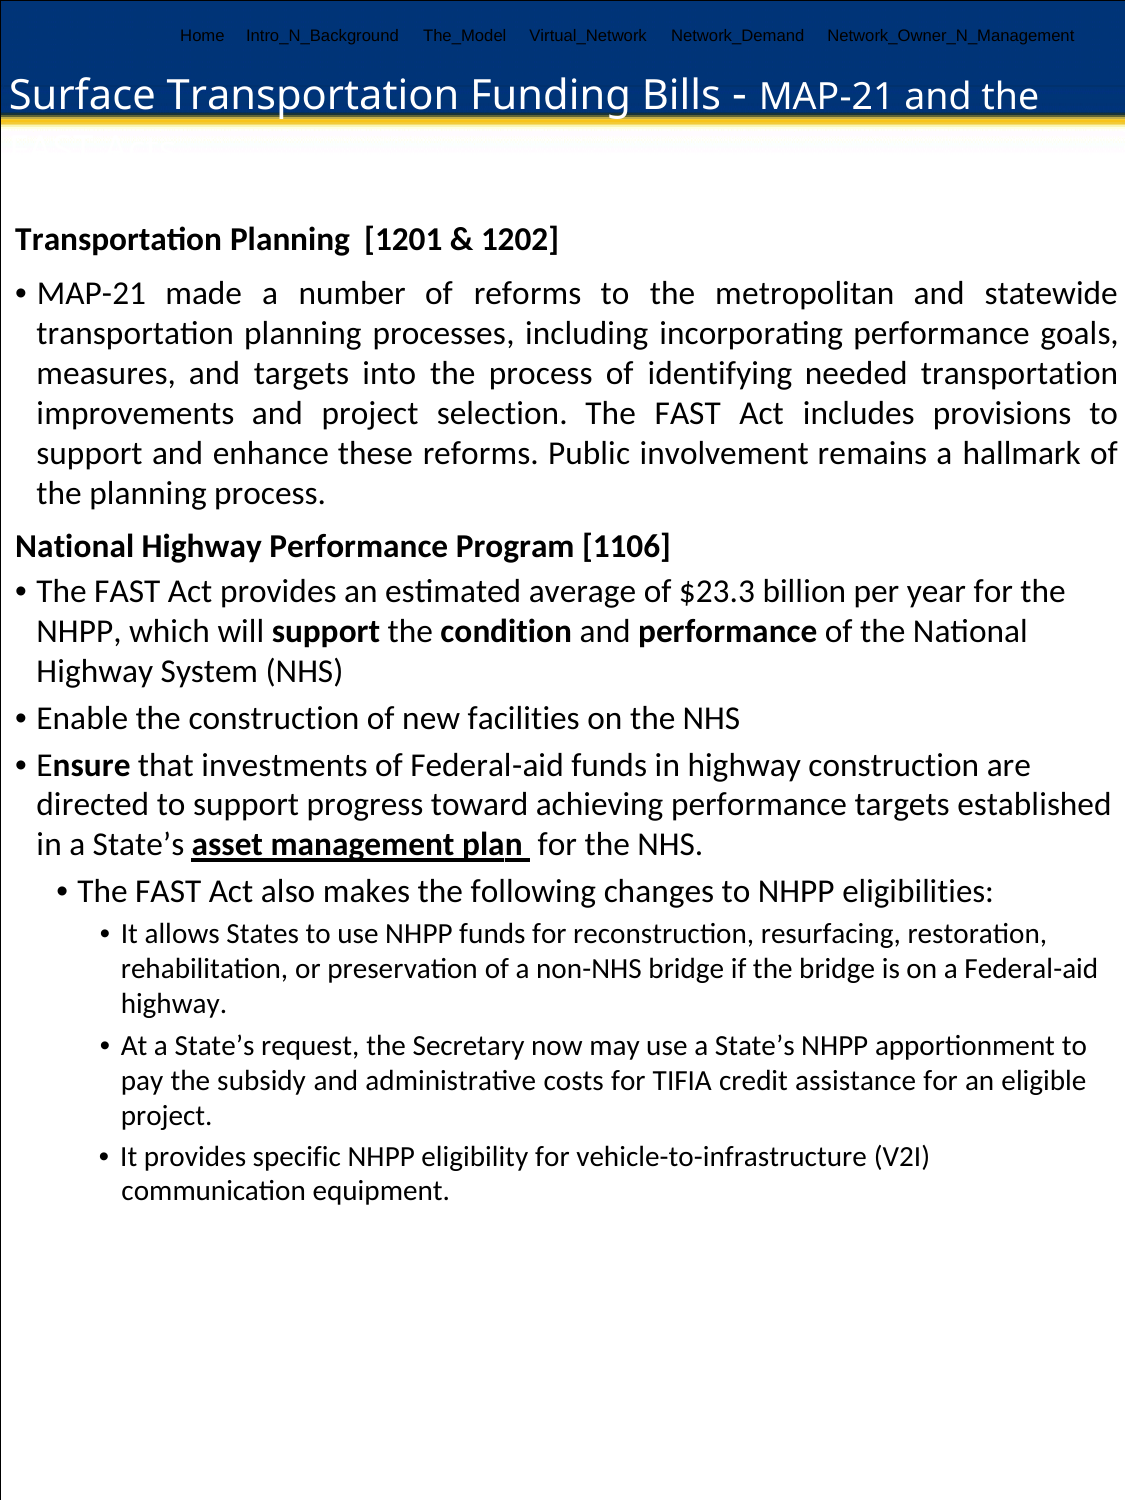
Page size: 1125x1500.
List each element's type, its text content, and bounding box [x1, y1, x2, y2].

text • The FAST Act also makes the following changes to NHPP eligibilities: [52, 870, 997, 910]
text Surface Transportation Funding Bills - MAP-21 and the FAST Acts [8, 60, 1123, 174]
text Transportation Planning [1201 & 1202] [15, 217, 1123, 258]
text • MAP-21 made a number of reforms to the metropolitan and statewide transportation planning processes, including incorporating performance goals, measures, and targets into the process of identifying needed transportation improvements and project selection. The FAST Act includes provisions to support and enhance these reforms. Public involvement remains a hallmark of the planning process. [15, 272, 1118, 512]
picture [1, 1, 1125, 1500]
text • At a State’s request, the Secretary now may use a State’s NHPP apportionment to pay the subsidy and administrative costs for TIFIA credit assistance for an eligible project. [99, 1028, 1087, 1132]
text • It allows States to use NHPP funds for reconstruction, resurfacing, restoration, rehabilitation, or preservation of a non-NHS bridge if the bridge is on a Federal-aid highway. [99, 916, 1102, 1021]
text • Enable the construction of new facilities on the NHS [15, 697, 1123, 738]
text • The FAST Act provides an estimated average of $23.3 billion per year for the NHPP, which will support the condition and performance of the National Highway System (NHS) [15, 571, 1067, 691]
text Home Intro_N_Background The_Model Virtual_Network Network_Demand Network_Owner_N_Management [180, 26, 1123, 45]
text National Highway Performance Program [1106] [15, 525, 1123, 566]
text communication equipment. [116, 1174, 455, 1209]
text • Ensure that investments of Federal-aid funds in highway construction are directed to support progress toward achieving performance targets established in a State’s asset management plan for the NHS. [15, 744, 1113, 864]
text • It provides specific NHPP eligibility for vehicle-to-infrastructure (V2I) [95, 1138, 934, 1174]
